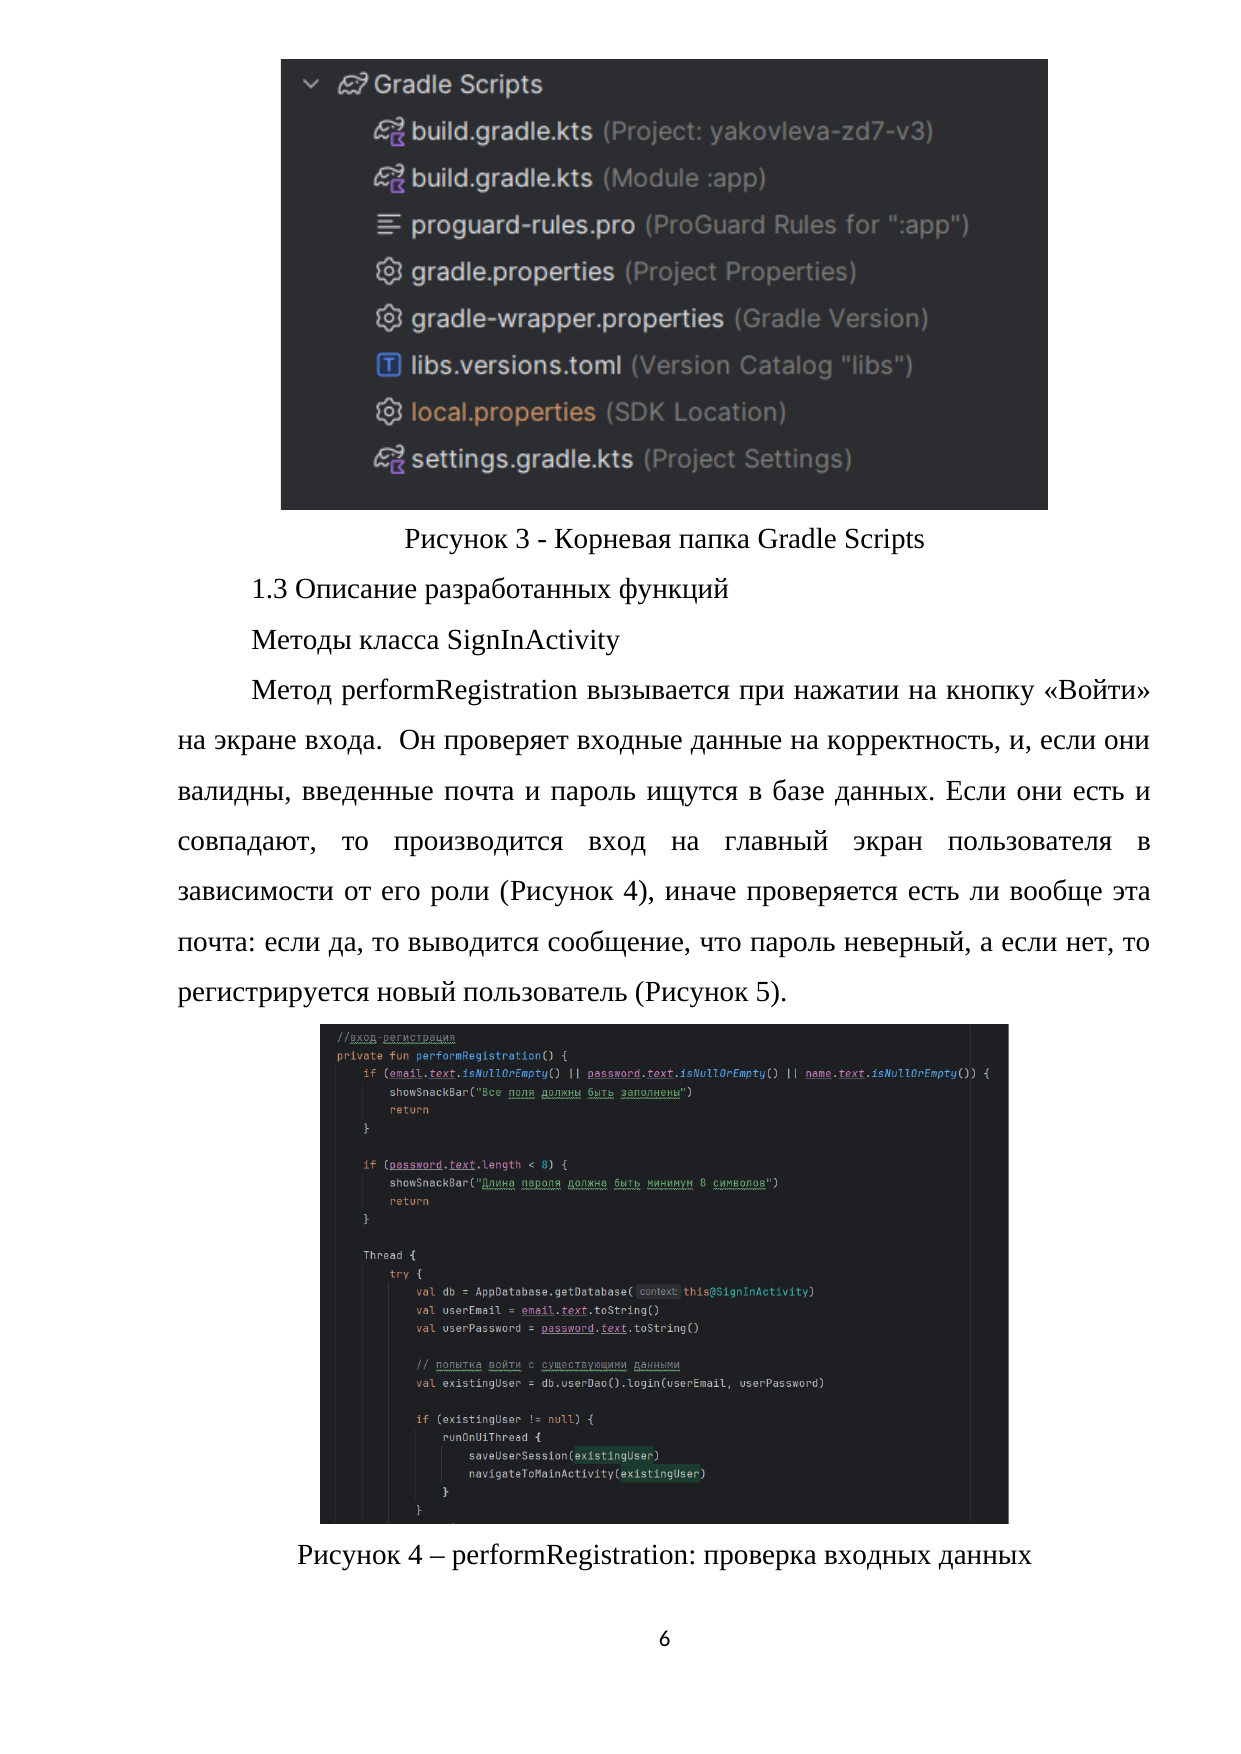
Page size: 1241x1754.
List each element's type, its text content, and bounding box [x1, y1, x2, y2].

text Метод performRegistration вызывается при нажатии на кнопку «Войти» на экране входа. Он проверяет входные данные на корректность, и, если они валидны, введенные почта и пароль ищутся в базе данных. Если они есть и совпадают, то производится вход на главный экран пользователя в зависимости от его роли (Рисунок 4), иначе проверяется есть ли вообще эта почта: если да, то выводится сообщение, что пароль неверный, а если нет, то регистрируется новый пользователь (Рисунок 5). [177, 672, 1152, 1008]
text Рисунок 3 - Корневая папка Gradle Scripts [177, 521, 1152, 555]
picture [280, 59, 1048, 510]
text Методы класса SignInActivity [177, 622, 1152, 655]
text Рисунок 4 – performRegistration: проверка входных данных [177, 1537, 1152, 1571]
picture [320, 1024, 1009, 1524]
subtitle 1.3 Описание разработанных функций [177, 572, 1152, 605]
